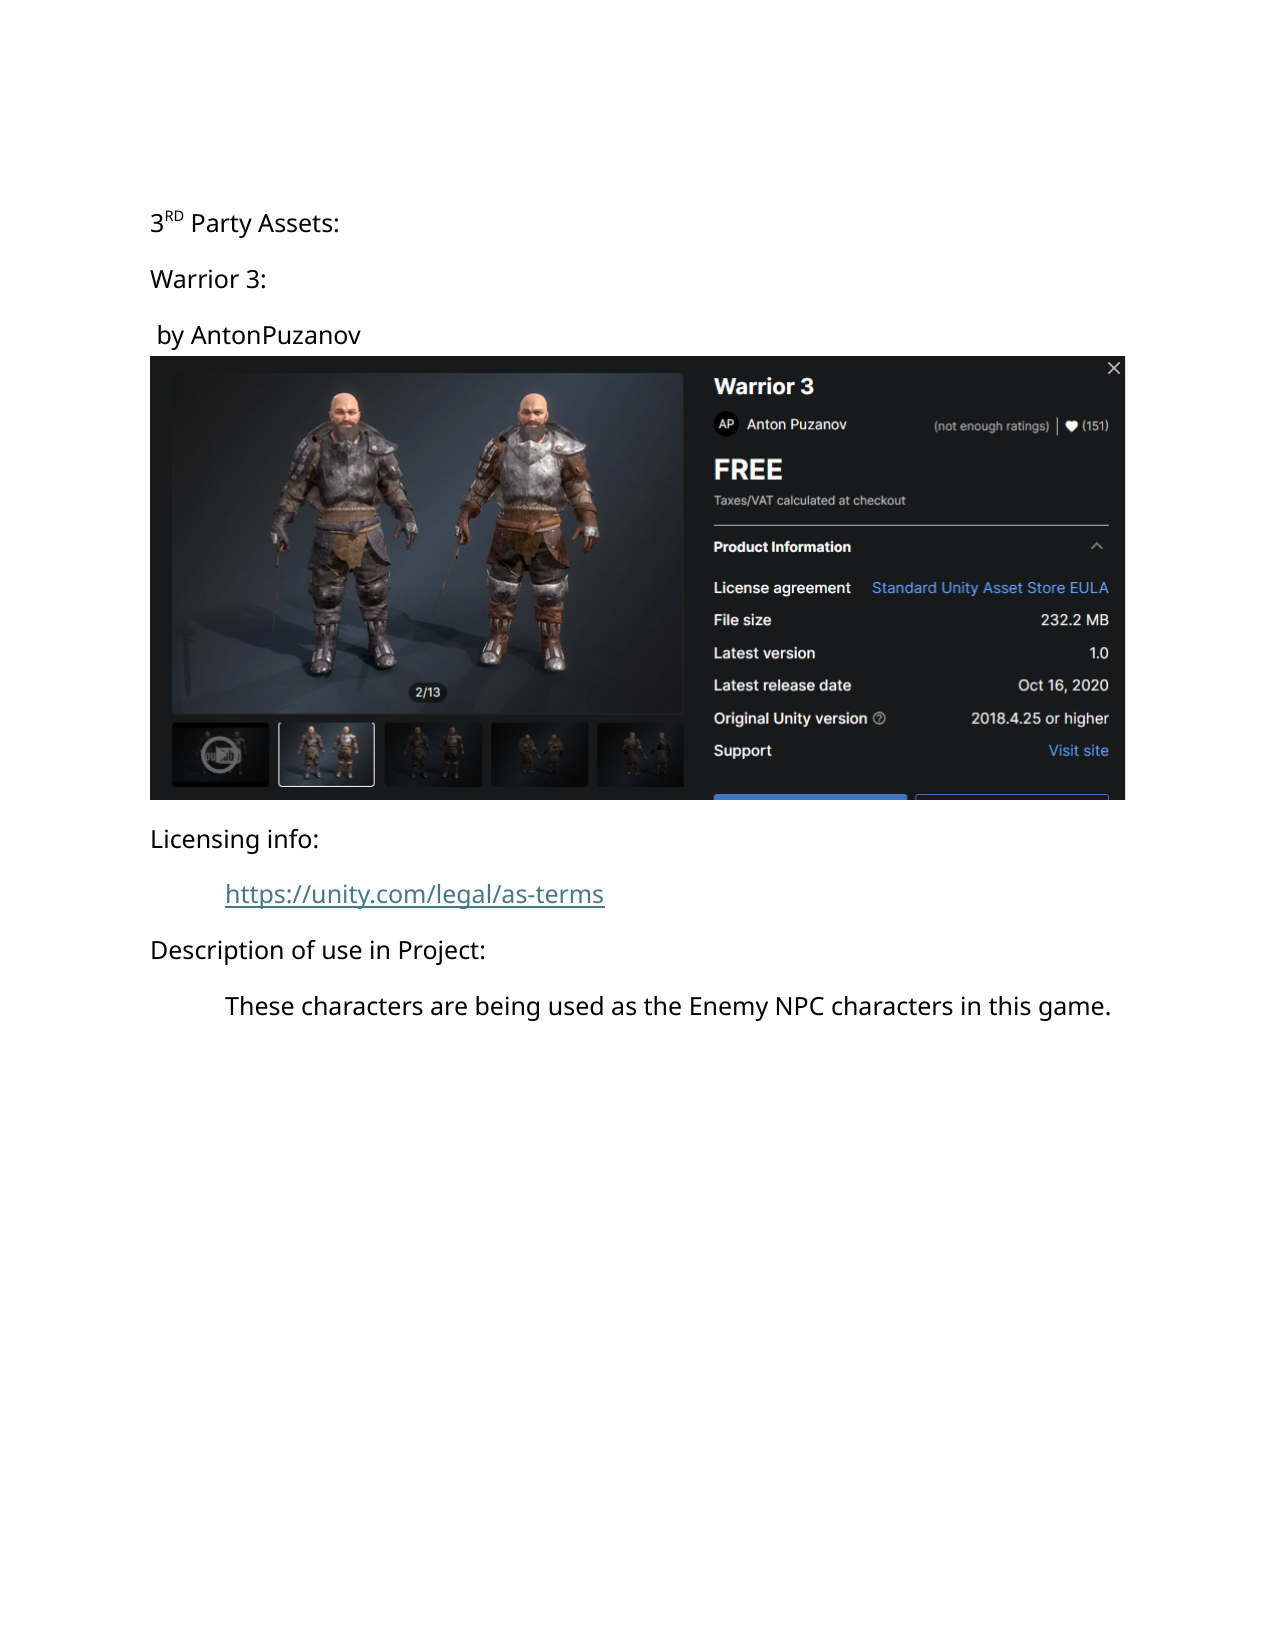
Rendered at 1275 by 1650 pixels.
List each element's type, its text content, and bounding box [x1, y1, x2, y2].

text by AntonPuzanov [150, 317, 1125, 356]
picture [150, 356, 1125, 800]
text Description of use in Project: [150, 933, 1125, 967]
text Licensing info: [150, 821, 1125, 855]
text 3RD Party Assets: [150, 206, 1125, 240]
text https://unity.com/legal/as-terms [150, 877, 1125, 911]
text These characters are being used as the Enemy NPC characters in this game. [150, 989, 1125, 1023]
text Warrior 3: [150, 262, 1125, 296]
